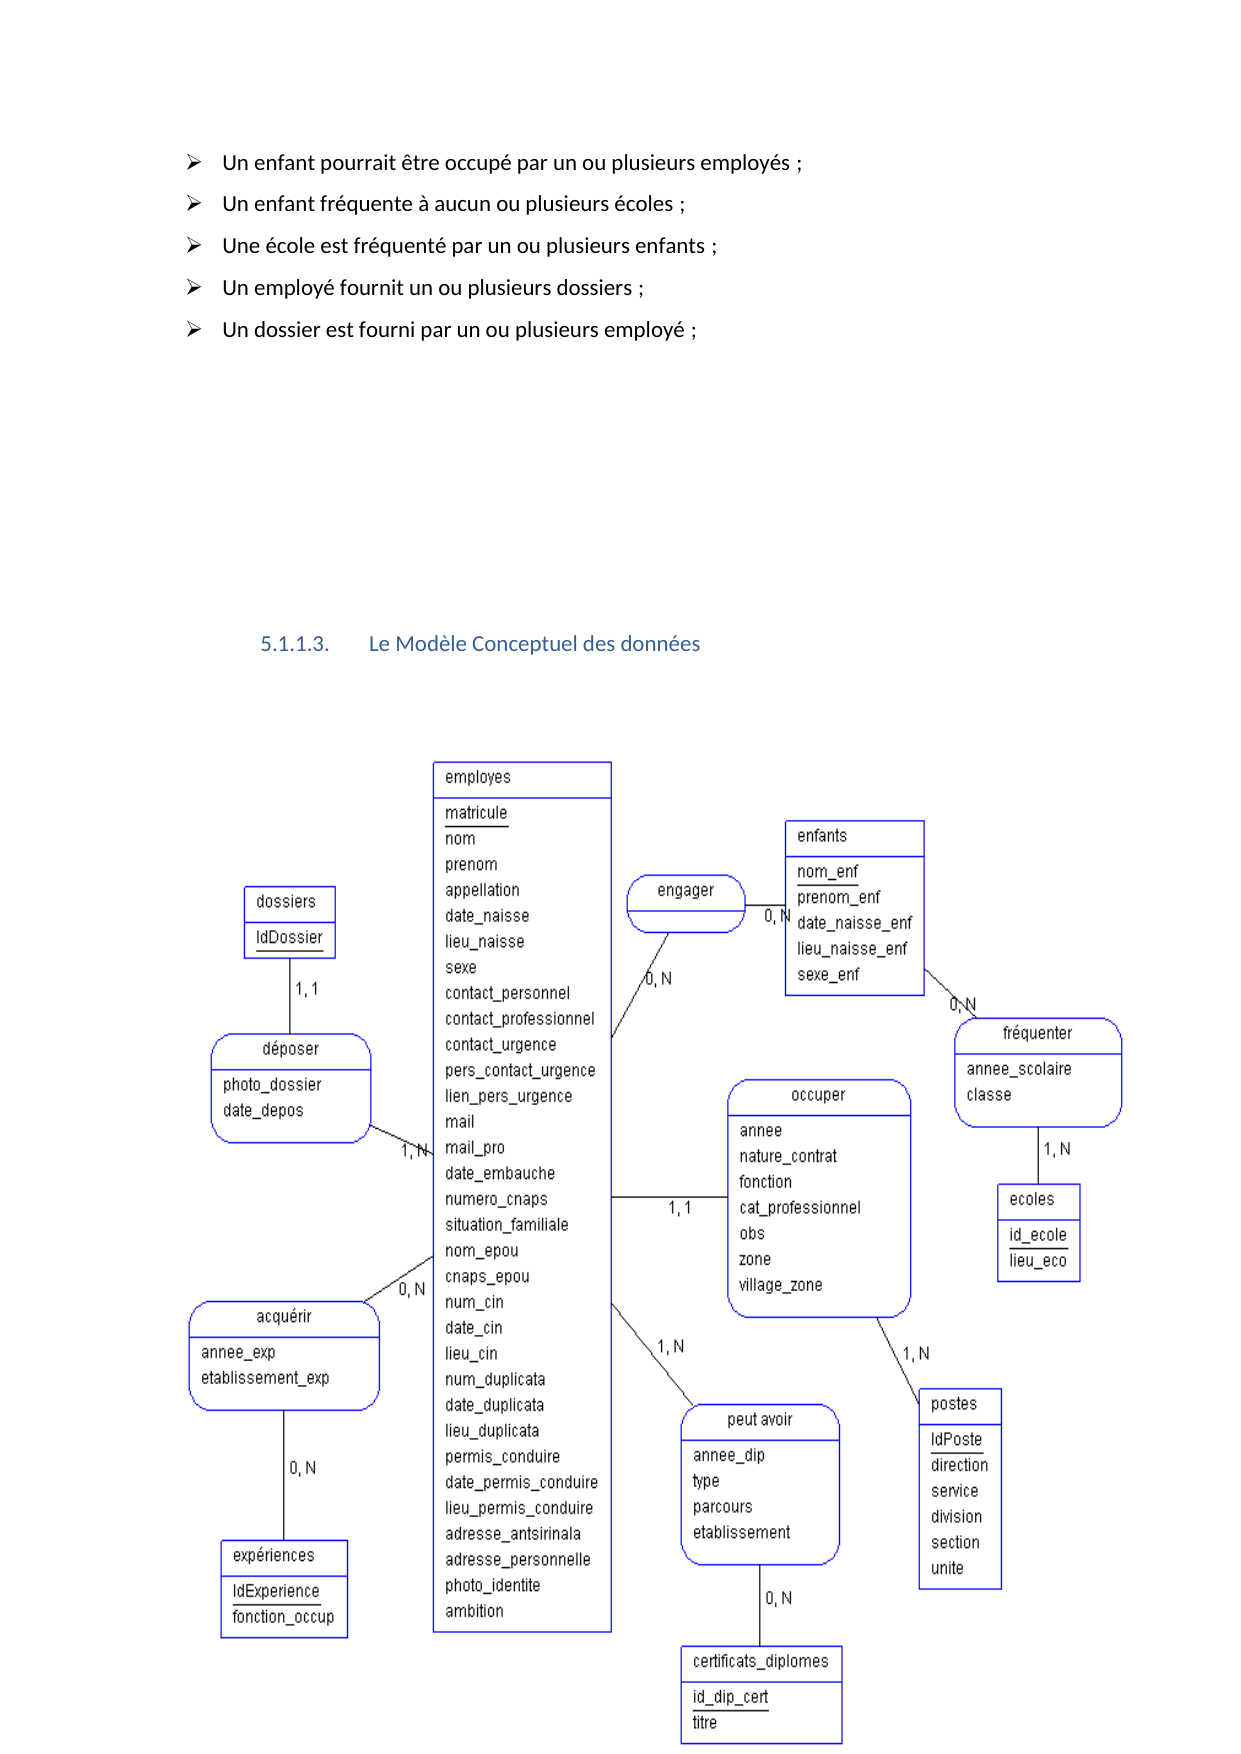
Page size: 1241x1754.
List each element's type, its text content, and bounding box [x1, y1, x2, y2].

picture [82, 673, 1158, 1754]
subtitle Le Modèle Conceptuel des données [260, 629, 1093, 658]
list Un enfant fréquente à aucun ou plusieurs écoles ; [185, 189, 1093, 218]
list Un employé fournit un ou plusieurs dossiers ; [185, 273, 1093, 302]
list Un enfant pourrait être occupé par un ou plusieurs employés ; [185, 148, 1093, 176]
list Une école est fréquenté par un ou plusieurs enfants ; [185, 232, 1093, 259]
list Un dossier est fourni par un ou plusieurs employé ; [185, 316, 1093, 343]
